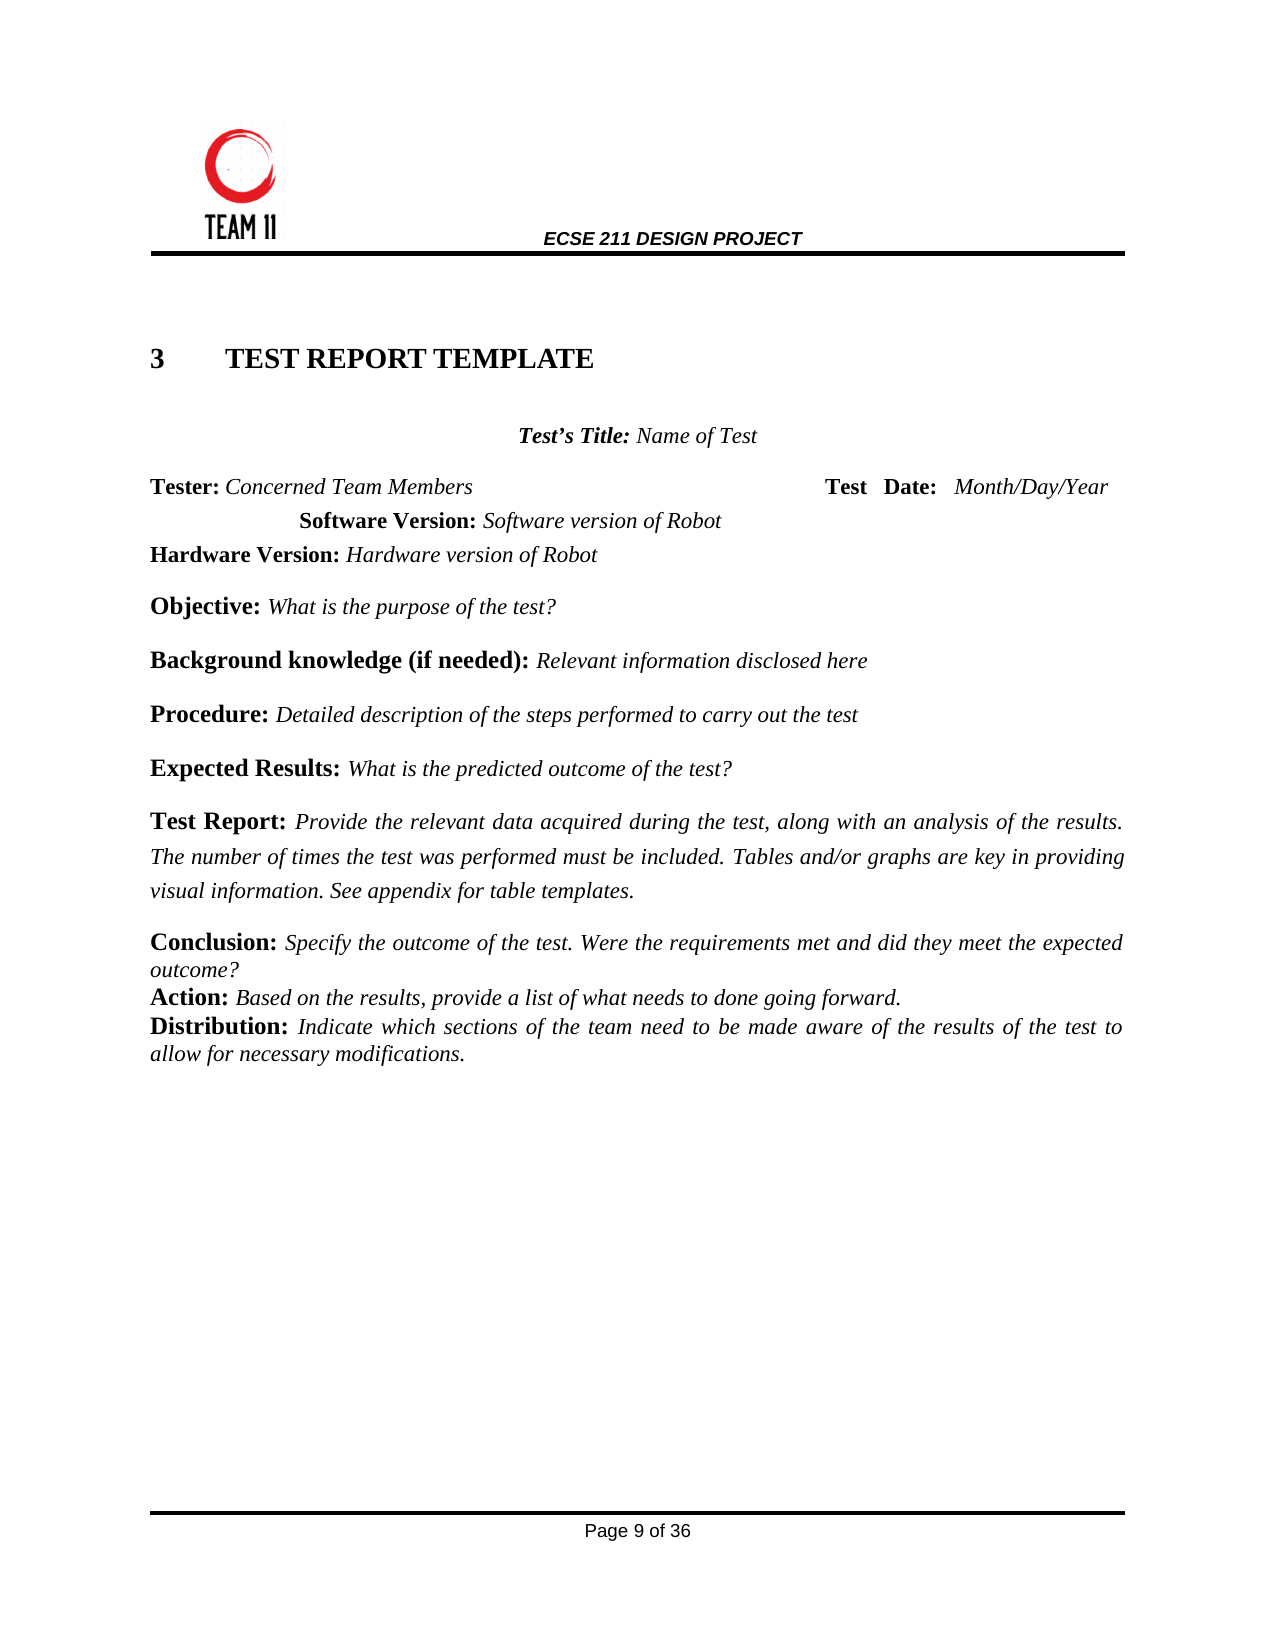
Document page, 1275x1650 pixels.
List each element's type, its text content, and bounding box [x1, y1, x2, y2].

subtitle 3 Test report template [150, 341, 1125, 375]
text Distribution: Indicate which sections of the team need to be made aware of the results of the test to allow for necessary modifications. [150, 1011, 1125, 1066]
text Conclusion: Specify the outcome of the test. Were the requirements met and did they meet the expected outcome? Action: Based on the results, provide a list of what needs to done going forward. [150, 927, 1125, 1011]
text Test’s Title: Name of Test [150, 422, 1125, 448]
text Tester: Concerned Team Members Test Date: Month/Day/Year Software Version: Software version of Robot Hardware Version: Hardware version of Robot [150, 473, 1125, 567]
picture [197, 120, 286, 245]
text Procedure: Detailed description of the steps performed to carry out the test [150, 699, 1125, 728]
text Objective: What is the purpose of the test? [150, 591, 1125, 620]
text Expected Results: What is the predicted outcome of the test? [150, 753, 1125, 781]
text Background knowledge (if needed): Relevant information disclosed here [150, 645, 1125, 674]
text Test Report: Provide the relevant data acquired during the test, along with an analysis of the results. The number of times the test was performed must be included. Tables and/or graphs are key in providing visual information. See appendix for table templates. [150, 806, 1125, 903]
